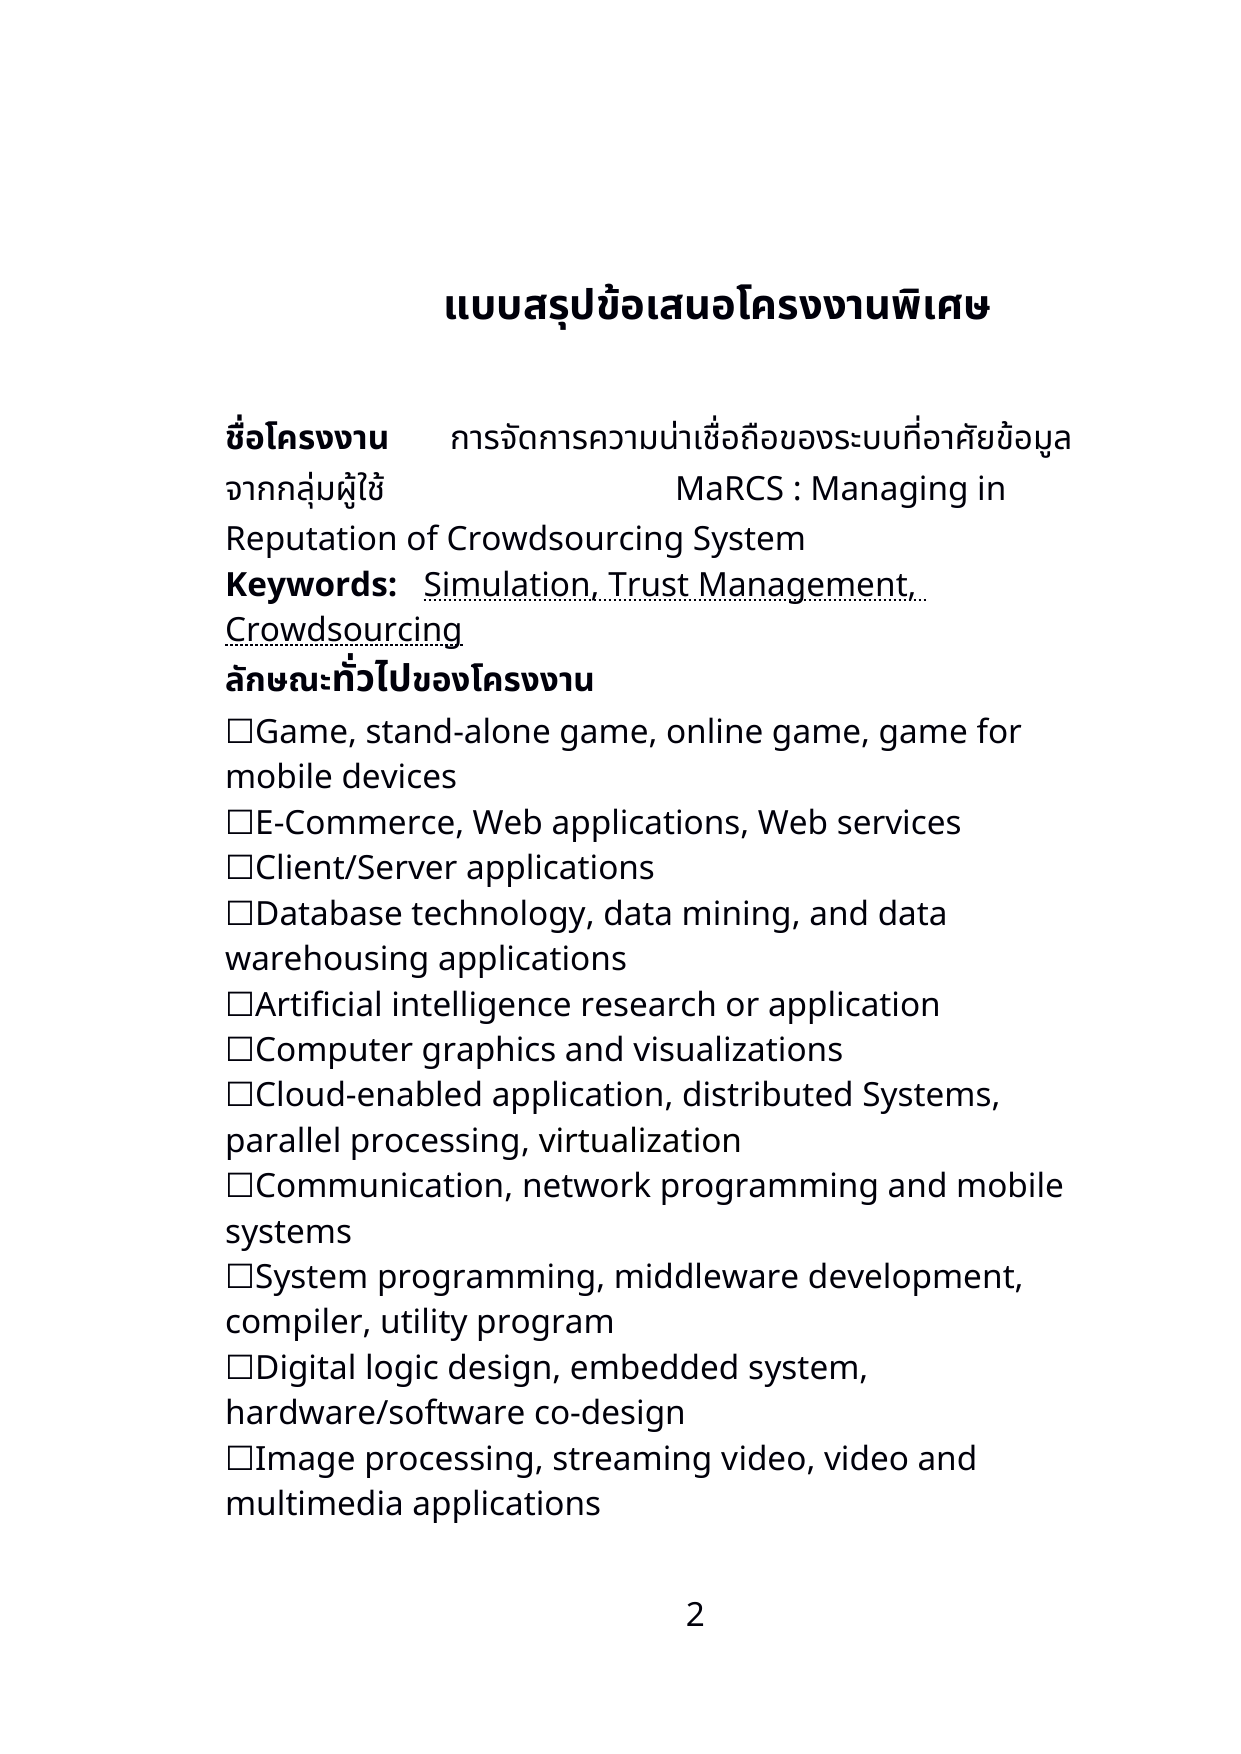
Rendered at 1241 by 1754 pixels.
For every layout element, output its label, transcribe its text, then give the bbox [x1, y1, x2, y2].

text ลักษณะทั่วไปของโครงงาน [225, 651, 1090, 708]
text Computer graphics and visualizations [225, 1026, 1090, 1071]
text Digital logic design, embedded system, hardware/software co-design [225, 1344, 1090, 1434]
text ชื่อโครงงาน การจัดการความน่าเชื่อถือของระบบที่อาศัยข้อมูลจากกลุ่มผู้ใช้ MaRCS : Managing in Reputation of Crowdsourcing System [225, 414, 1090, 560]
text System programming, middleware development, compiler, utility program [225, 1253, 1090, 1344]
text Client/Server applications [225, 844, 1090, 889]
text Communication, network programming and mobile systems [225, 1162, 1090, 1253]
text E-Commerce, Web applications, Web services [225, 799, 1090, 844]
text Game, stand-alone game, online game, game for mobile devices [225, 708, 1090, 799]
text Database technology, data mining, and data warehousing applications [225, 889, 1090, 980]
text Artificial intelligence research or application [225, 980, 1090, 1026]
text Image processing, streaming video, video and multimedia applications [225, 1434, 1090, 1525]
text Cloud-enabled application, distributed Systems, parallel processing, virtualization [225, 1071, 1090, 1162]
text Keywords: Simulation, Trust Management, Crowdsourcing [225, 560, 1090, 651]
subtitle แบบสรุปข้อเสนอโครงงานพิเศษ [270, 275, 1090, 338]
